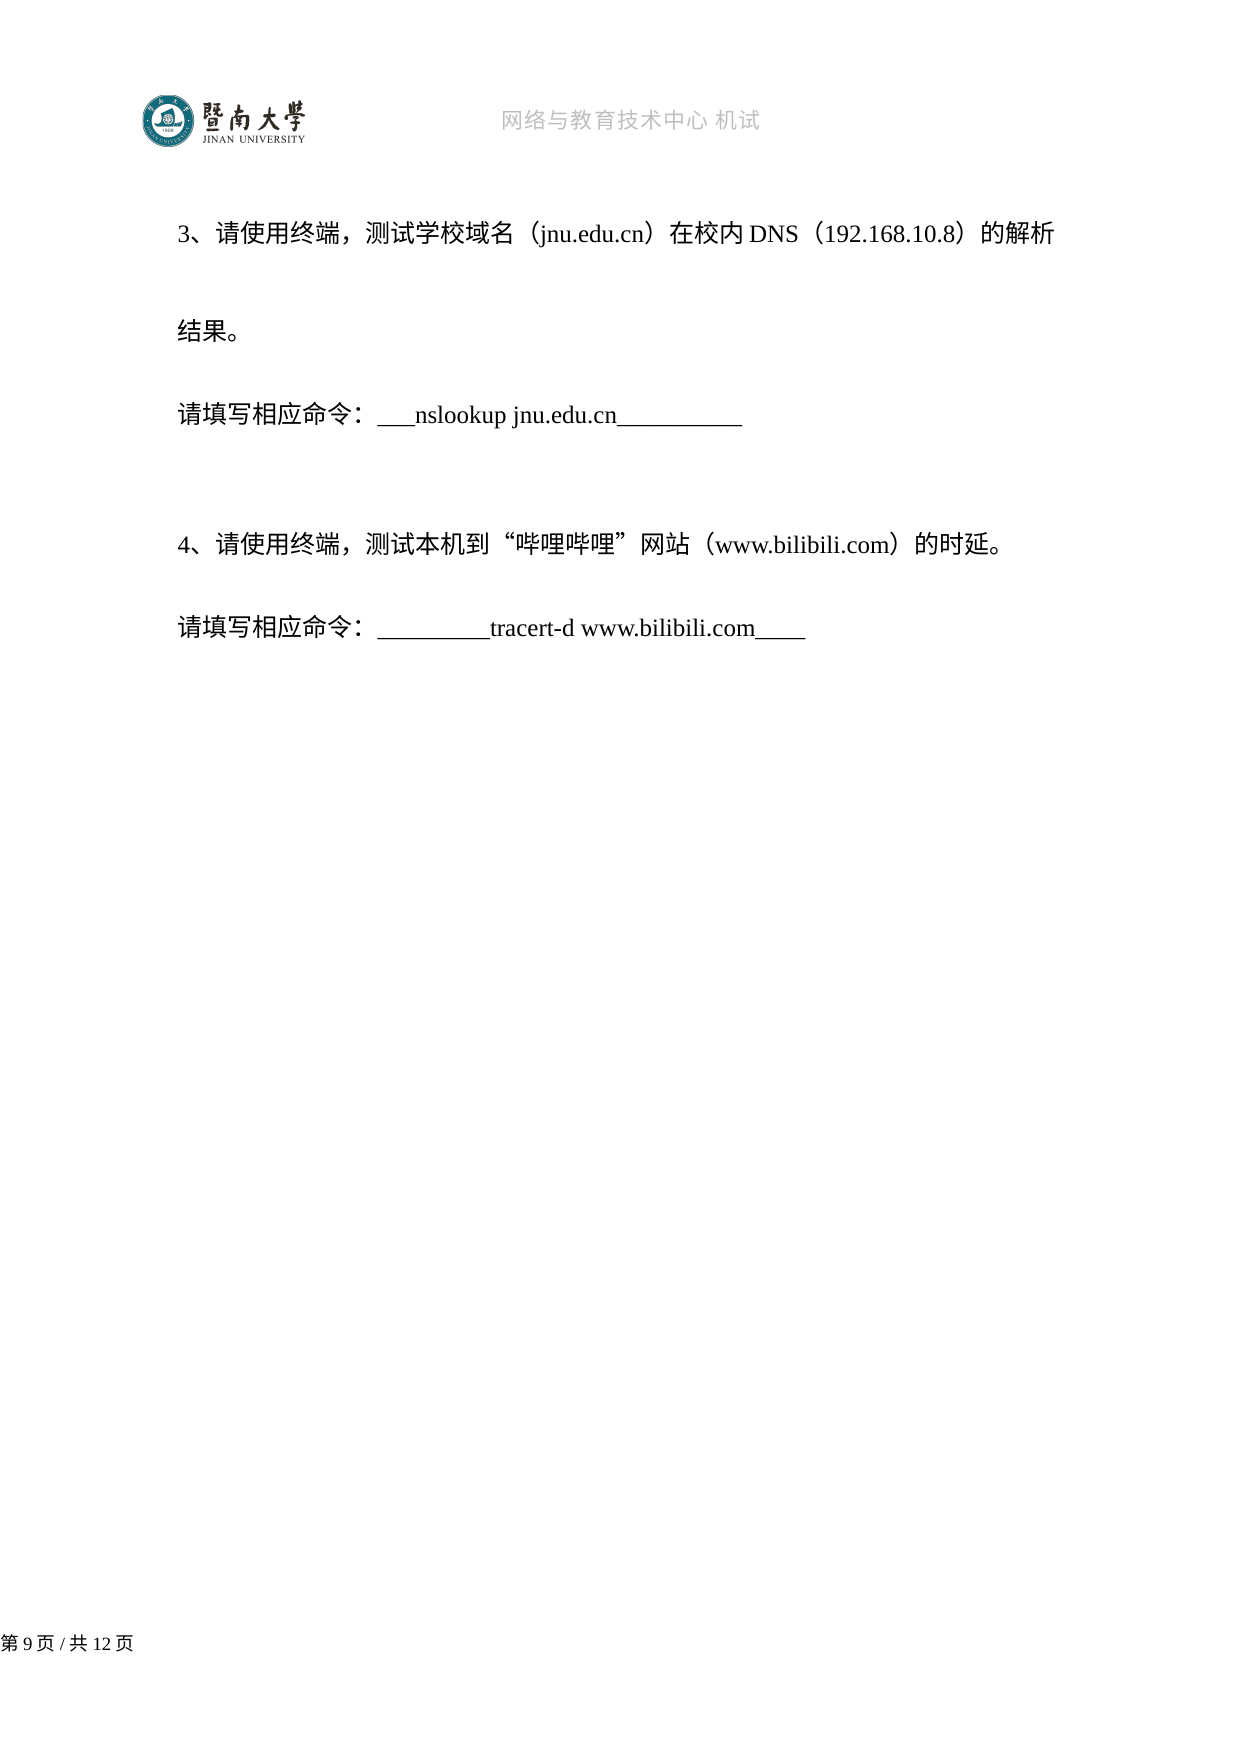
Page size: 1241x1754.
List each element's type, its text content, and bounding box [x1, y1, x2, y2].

text 请填写相应命令：_________tracert-d www.bilibili.com____ [177, 593, 1063, 658]
picture [142, 95, 305, 147]
text 请填写相应命令：___nslookup jnu.edu.cn__________ [177, 380, 1063, 445]
text 3、请使用终端，测试学校域名（jnu.edu.cn）在校内DNS（192.168.10.8）的解析结果。 [177, 199, 1063, 362]
text 4、请使用终端，测试本机到“哔哩哔哩”网站（www.bilibili.com）的时延。 [177, 510, 1063, 575]
